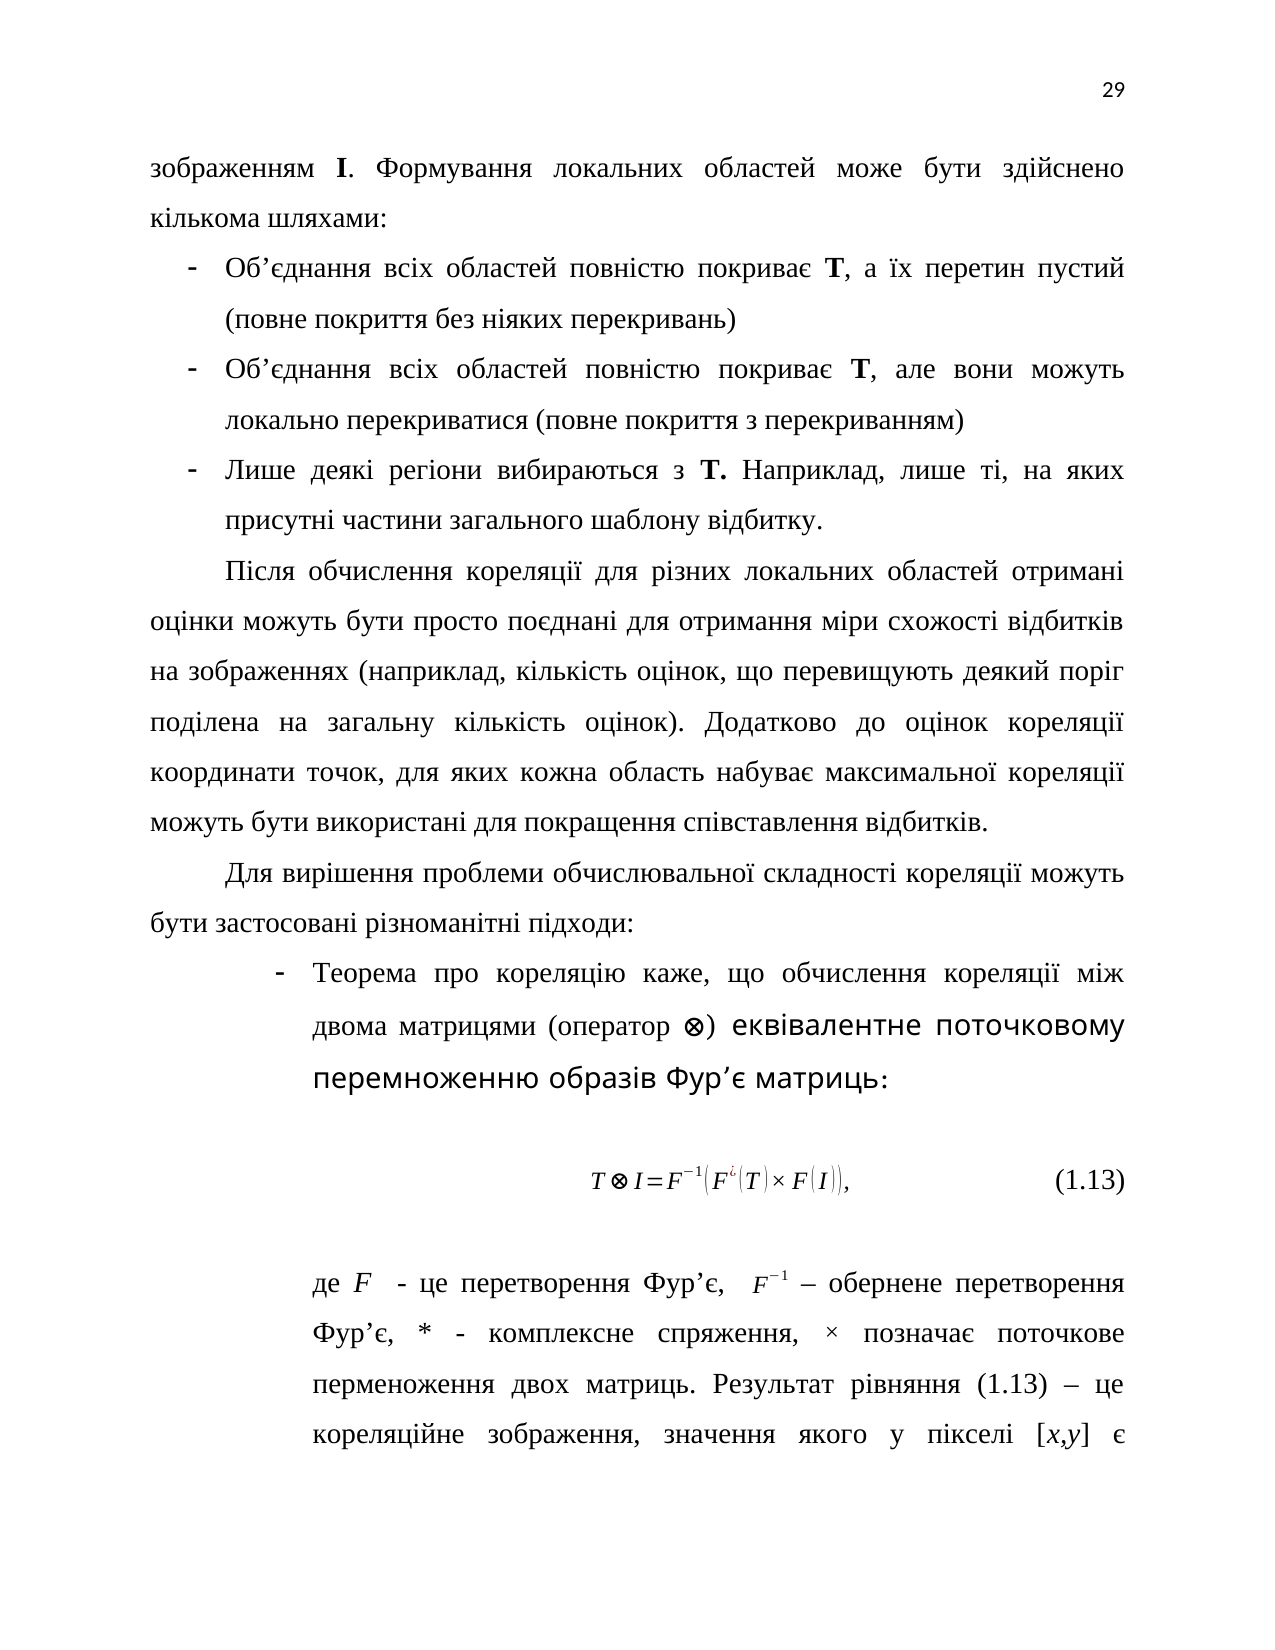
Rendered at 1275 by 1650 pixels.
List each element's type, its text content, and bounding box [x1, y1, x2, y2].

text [150, 150, 1125, 234]
list Об’єднання всіх областей повністю покриває Т, а їх перетин пустий (повне покриття без ніяких перекривань) [187, 251, 1125, 334]
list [312, 1265, 1125, 1450]
list Об’єднання всіх областей повністю покриває Т, але вони можуть локально перекриватися (повне покриття з перекриванням) [187, 351, 1125, 435]
list Теорема про кореляцію каже, що обчислення кореляції між двома матрицями (оператор ⊗) еквівалентне поточковому перемноженню образів Фур’є матриць: [275, 955, 1125, 1094]
text Для вирішення проблеми обчислювальної складності кореляції можуть бути застосовані різноманітні підходи: [150, 855, 1125, 938]
list Лише деякі регіони вибираються з T. Наприклад, лише ті, на яких присутні частини загального шаблону відбитку. [187, 452, 1125, 536]
text Після обчислення кореляції для різних локальних областей отримані оцінки можуть бути просто поєднані для отримання міри схожості відбитків на зображеннях (наприклад, кількість оцінок, що перевищують деякий поріг поділена на загальну кількість оцінок). Додатково до оцінок кореляції координати точок, для яких кожна область набуває максимальної кореляції можуть бути використані для покращення співставлення відбитків. [150, 553, 1125, 838]
list (1.13) [312, 1162, 1125, 1198]
